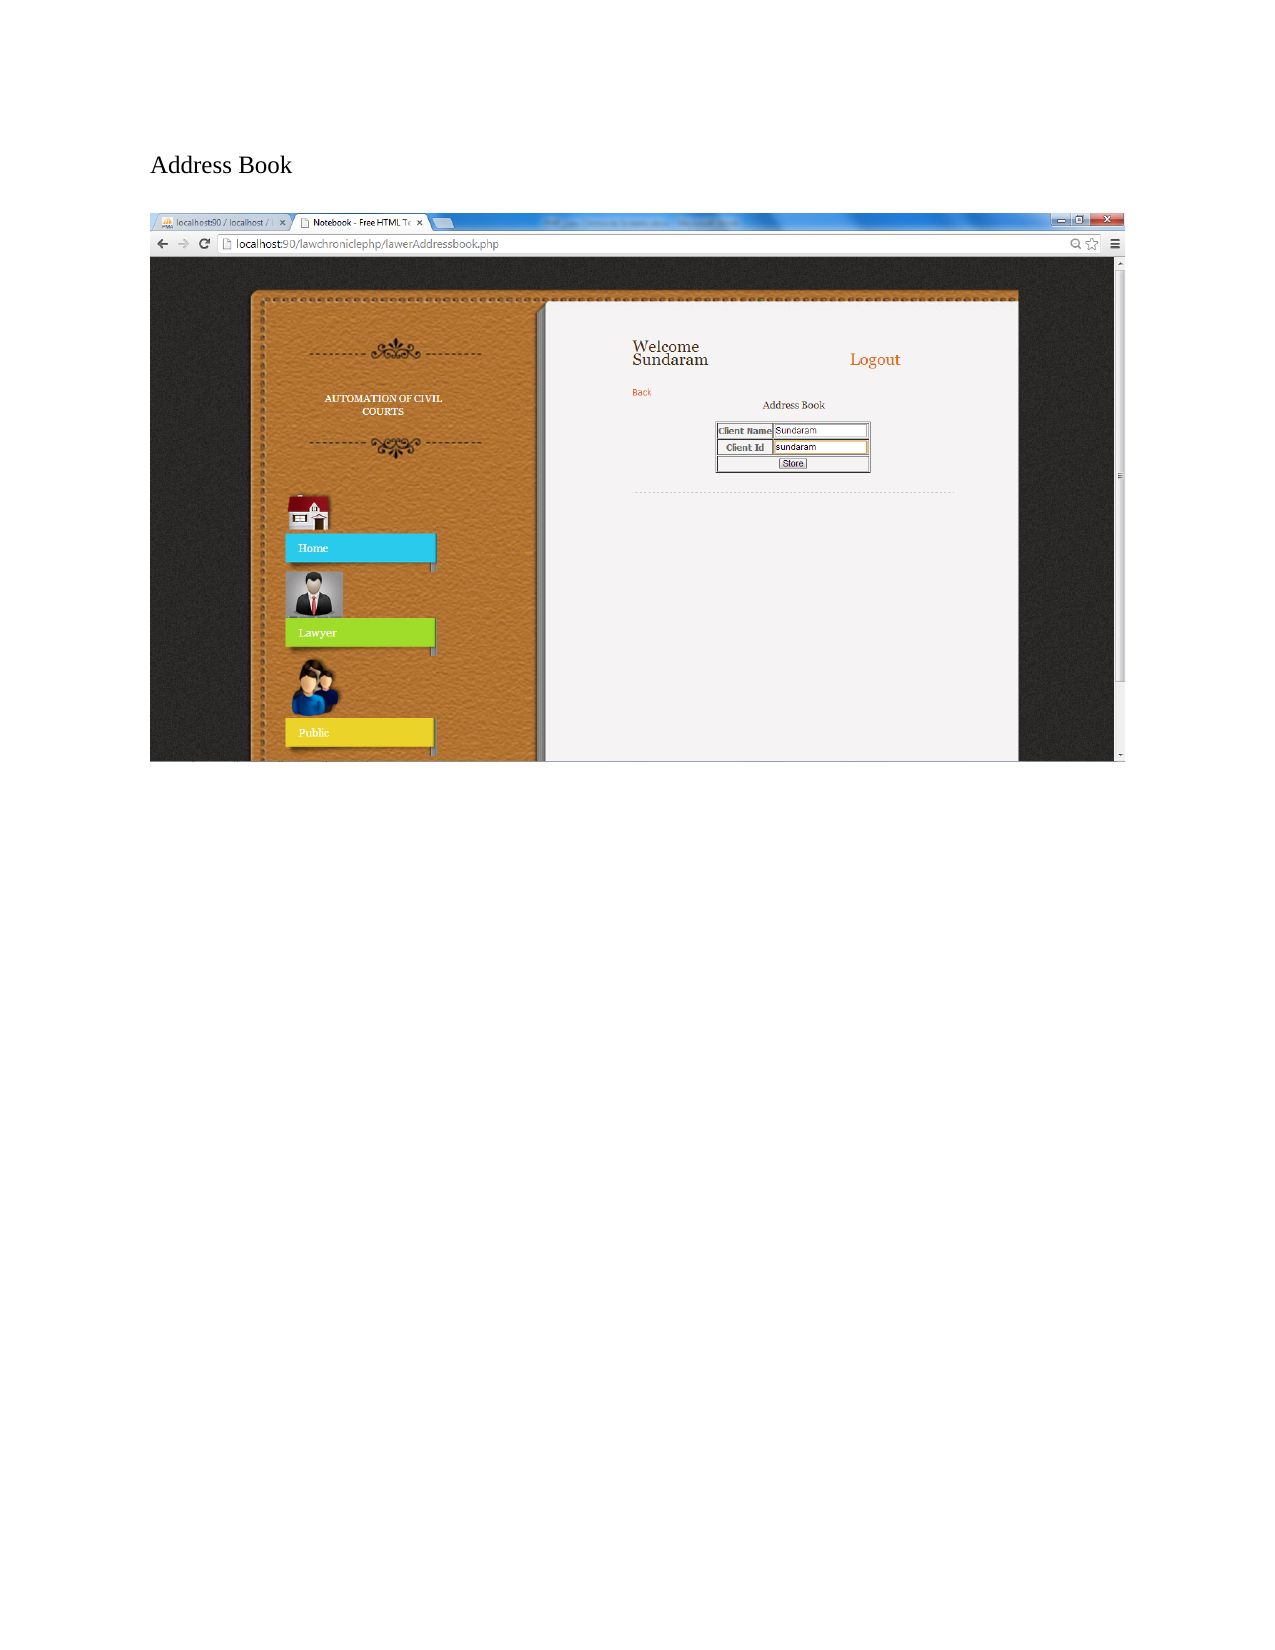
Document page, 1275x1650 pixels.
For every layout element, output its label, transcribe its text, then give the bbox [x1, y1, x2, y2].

picture [150, 213, 1125, 762]
text Address Book [150, 150, 1125, 179]
